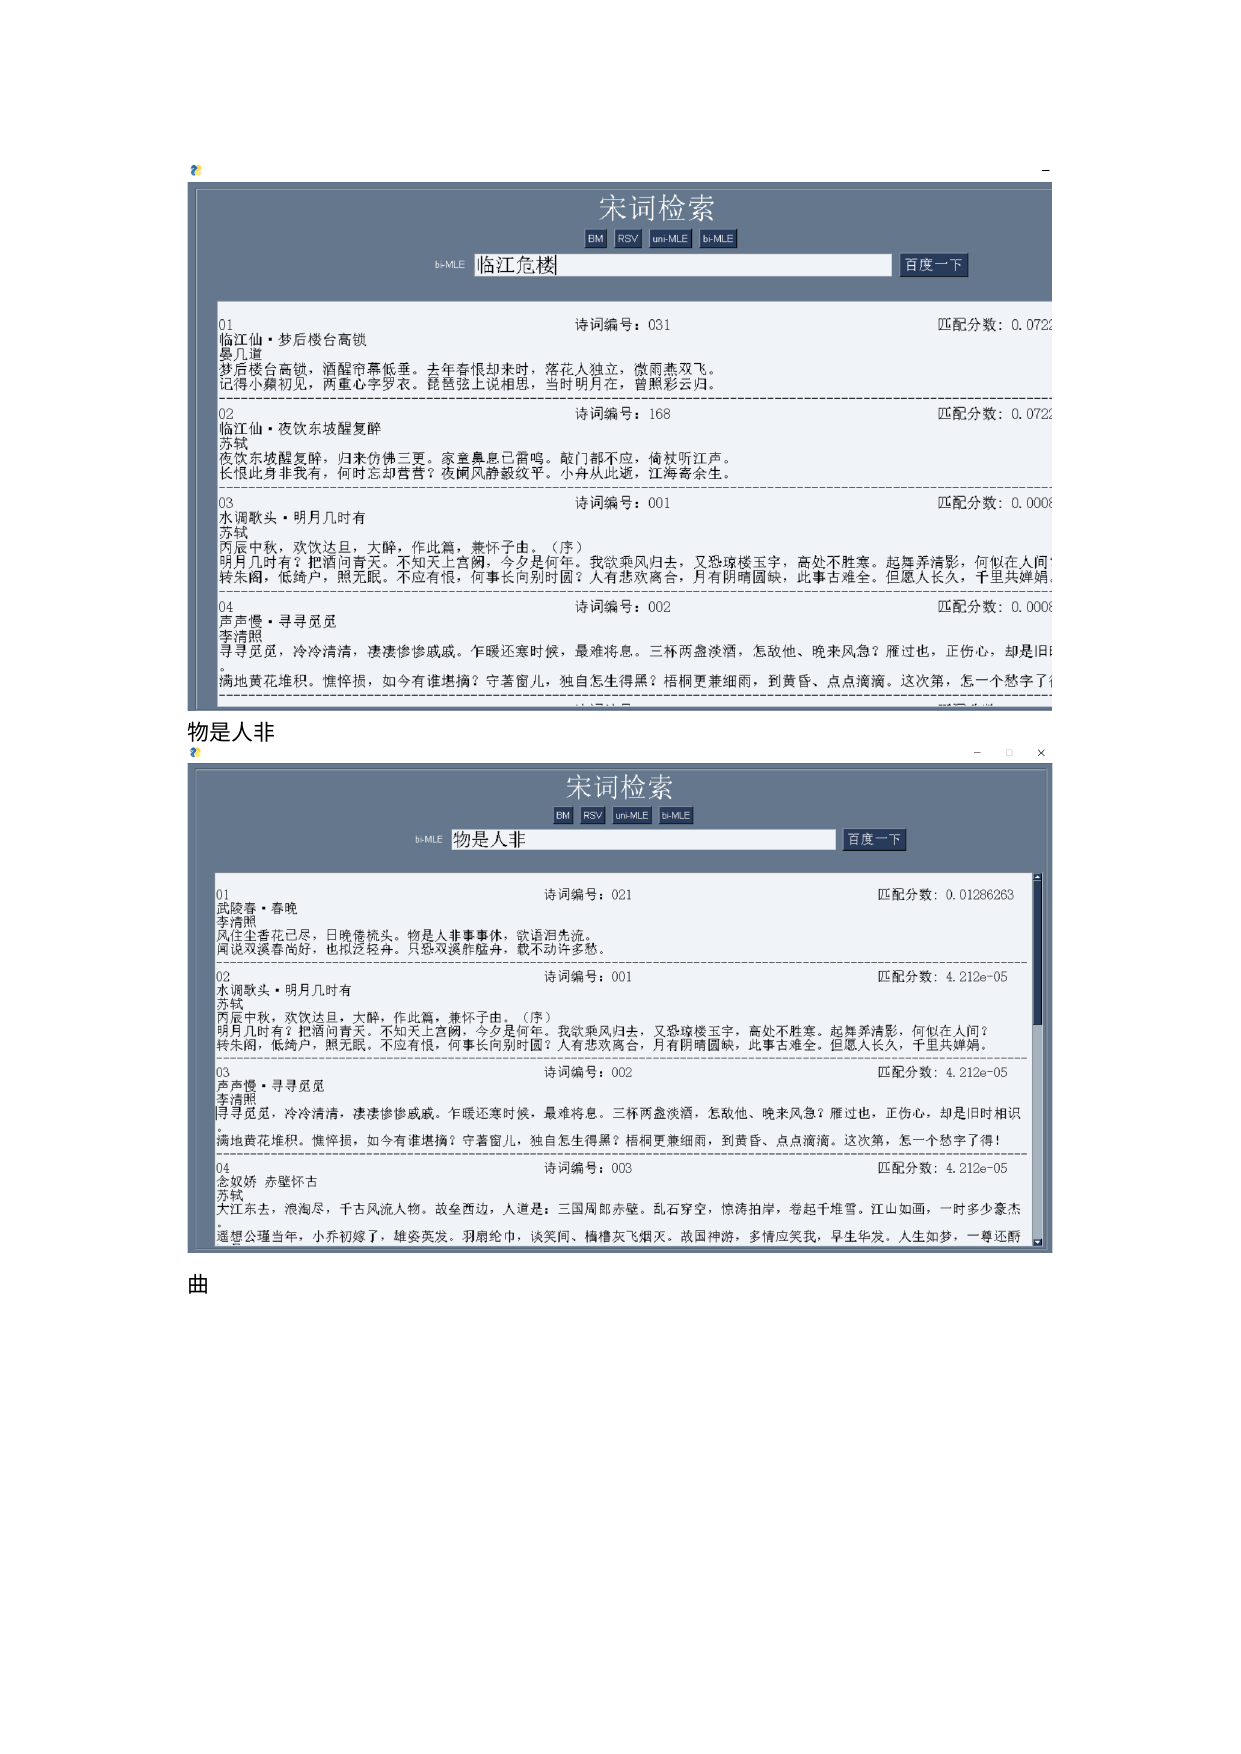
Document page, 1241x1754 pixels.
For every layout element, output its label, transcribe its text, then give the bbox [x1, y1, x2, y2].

list 曲 [187, 1267, 1053, 1299]
list 物是人非 [187, 714, 1053, 747]
picture [187, 747, 1053, 1253]
picture [187, 162, 1052, 711]
